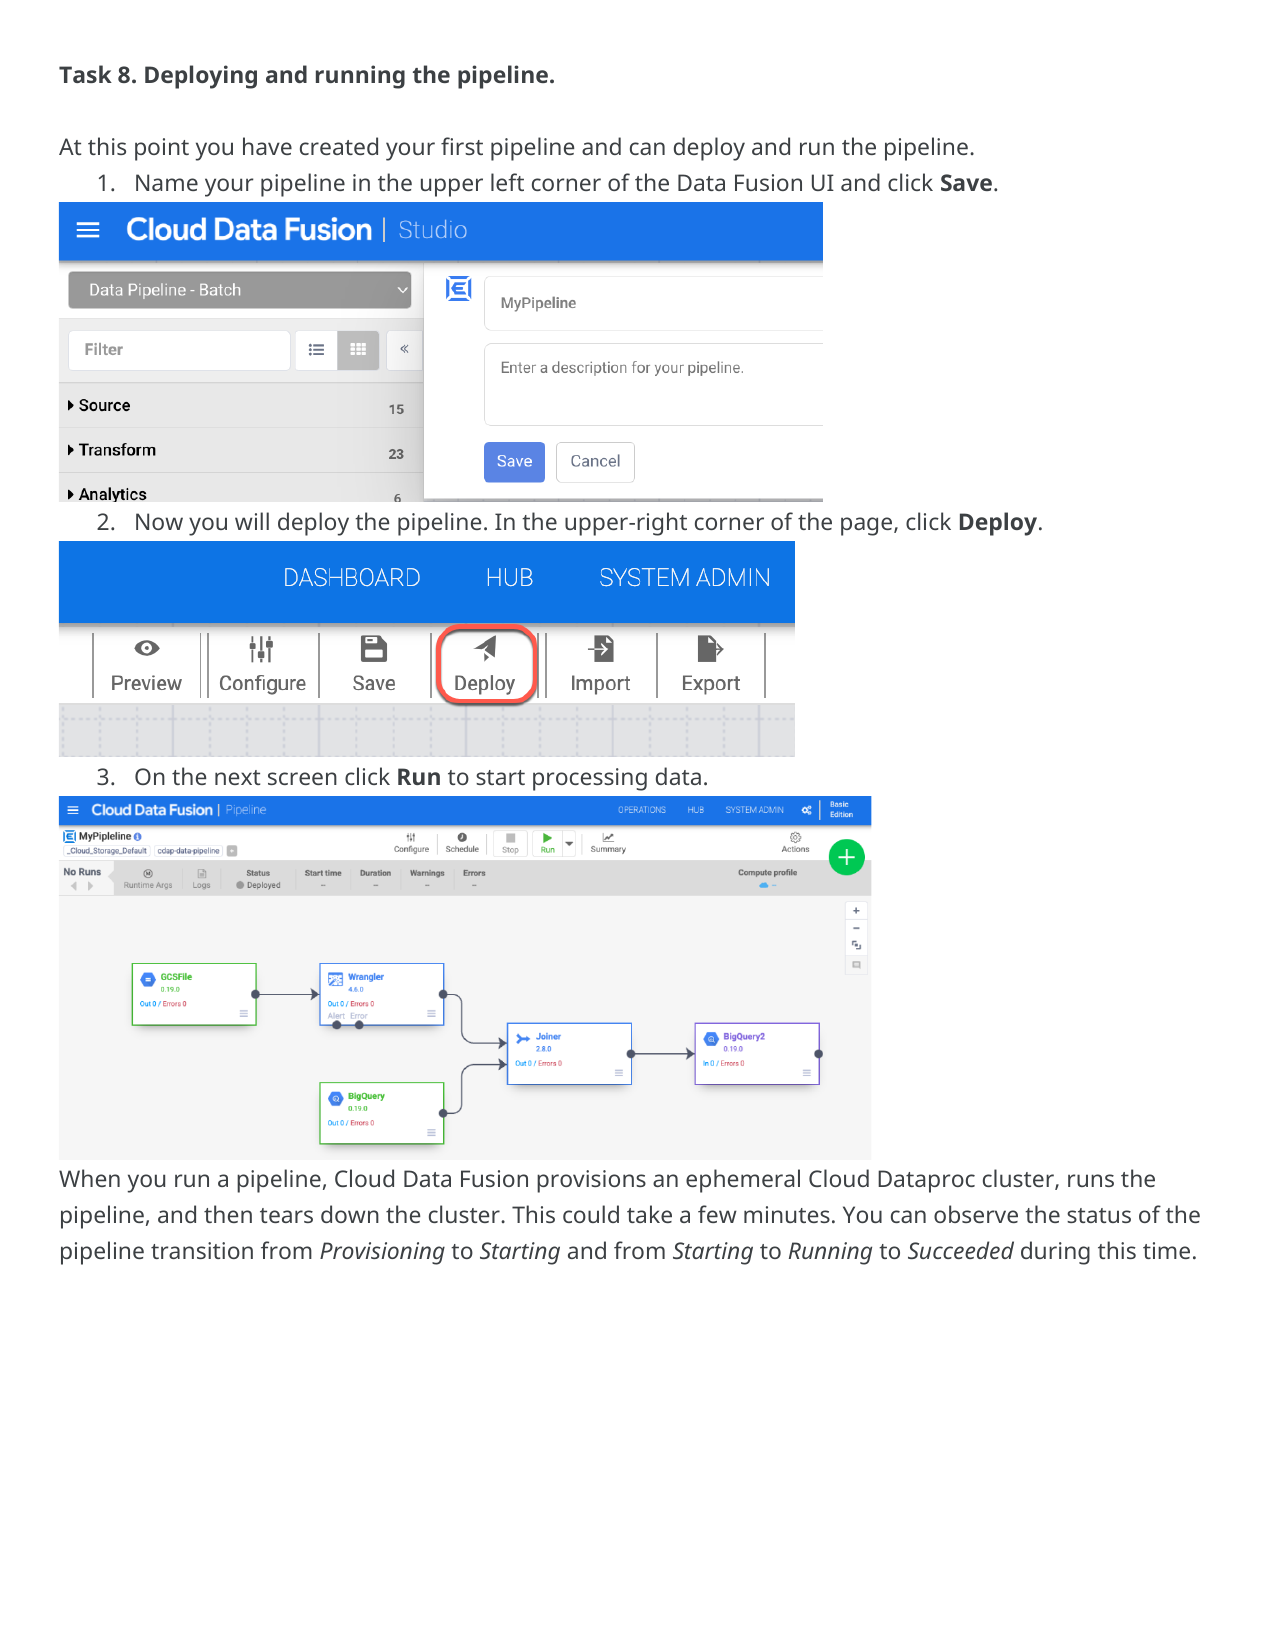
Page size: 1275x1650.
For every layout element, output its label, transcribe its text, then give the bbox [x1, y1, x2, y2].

text Task 8. Deploying and running the pipeline. [59, 59, 1216, 90]
text At this point you have created your first pipeline and can deploy and run the pipeline. [59, 131, 1216, 162]
picture [58, 202, 823, 502]
list On the next screen click Run to start processing data. [96, 761, 1216, 792]
picture [58, 541, 795, 757]
list Now you will deploy the pipeline. In the upper-right corner of the page, click Deploy. [96, 506, 1216, 537]
list Name your pipeline in the upper left corner of the Data Fusion UI and click Save. [96, 167, 1216, 198]
picture [58, 796, 872, 1160]
text When you run a pipeline, Cloud Data Fusion provisions an ephemeral Cloud Dataproc cluster, runs the pipeline, and then tears down the cluster. This could take a few minutes. You can observe the status of the pipeline transition from Provisioning to Starting and from Starting to Running to Succeeded during this time. [59, 1163, 1216, 1266]
